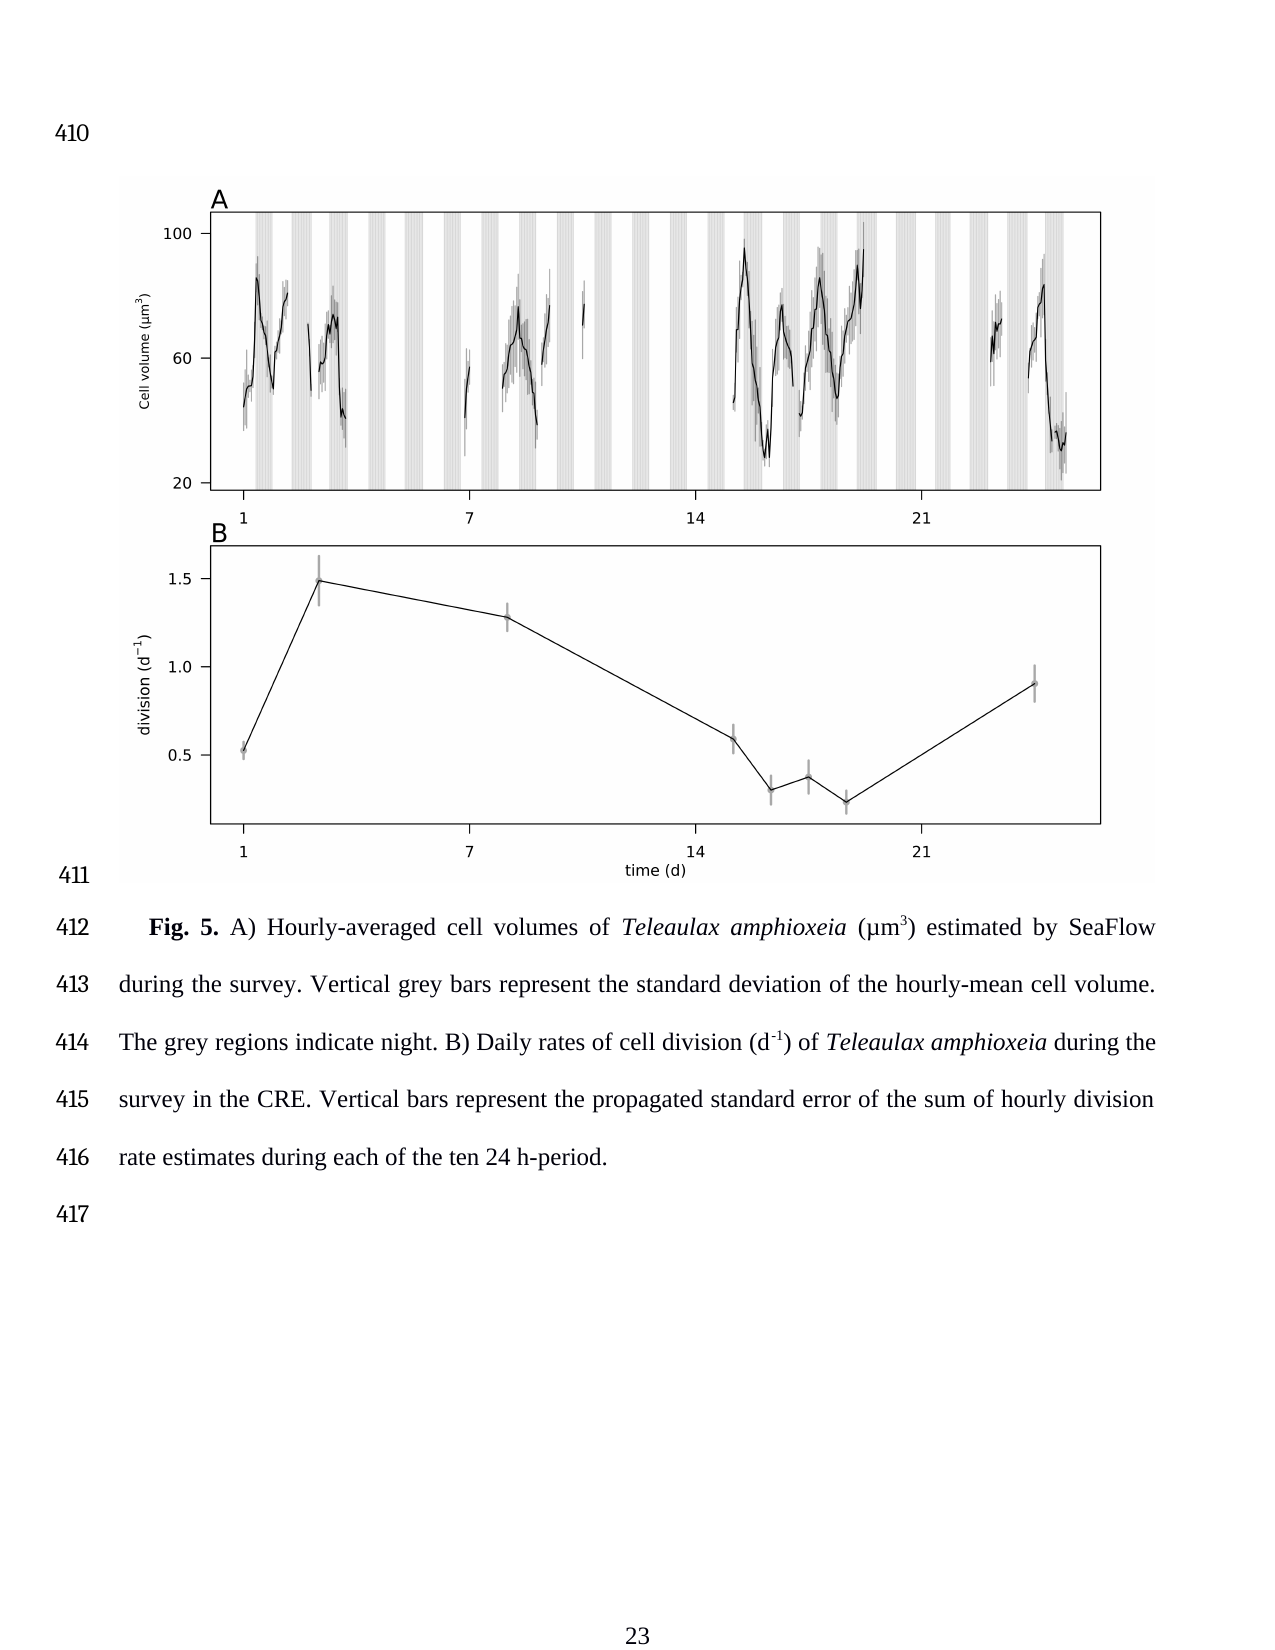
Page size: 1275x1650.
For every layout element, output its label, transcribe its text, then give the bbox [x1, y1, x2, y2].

picture [118, 176, 1156, 883]
text Fig. 5. A) Hourly-averaged cell volumes of Teleaulax amphioxeia (µm3) estimated by SeaFlow during the survey. Vertical grey bars represent the standard deviation of the hourly-mean cell volume. The grey regions indicate night. B) Daily rates of cell division (d-1) of Teleaulax amphioxeia during the survey in the CRE. Vertical bars represent the propagated standard error of the sum of hourly division rate estimates during each of the ten 24 h-period. [118, 912, 1156, 1171]
